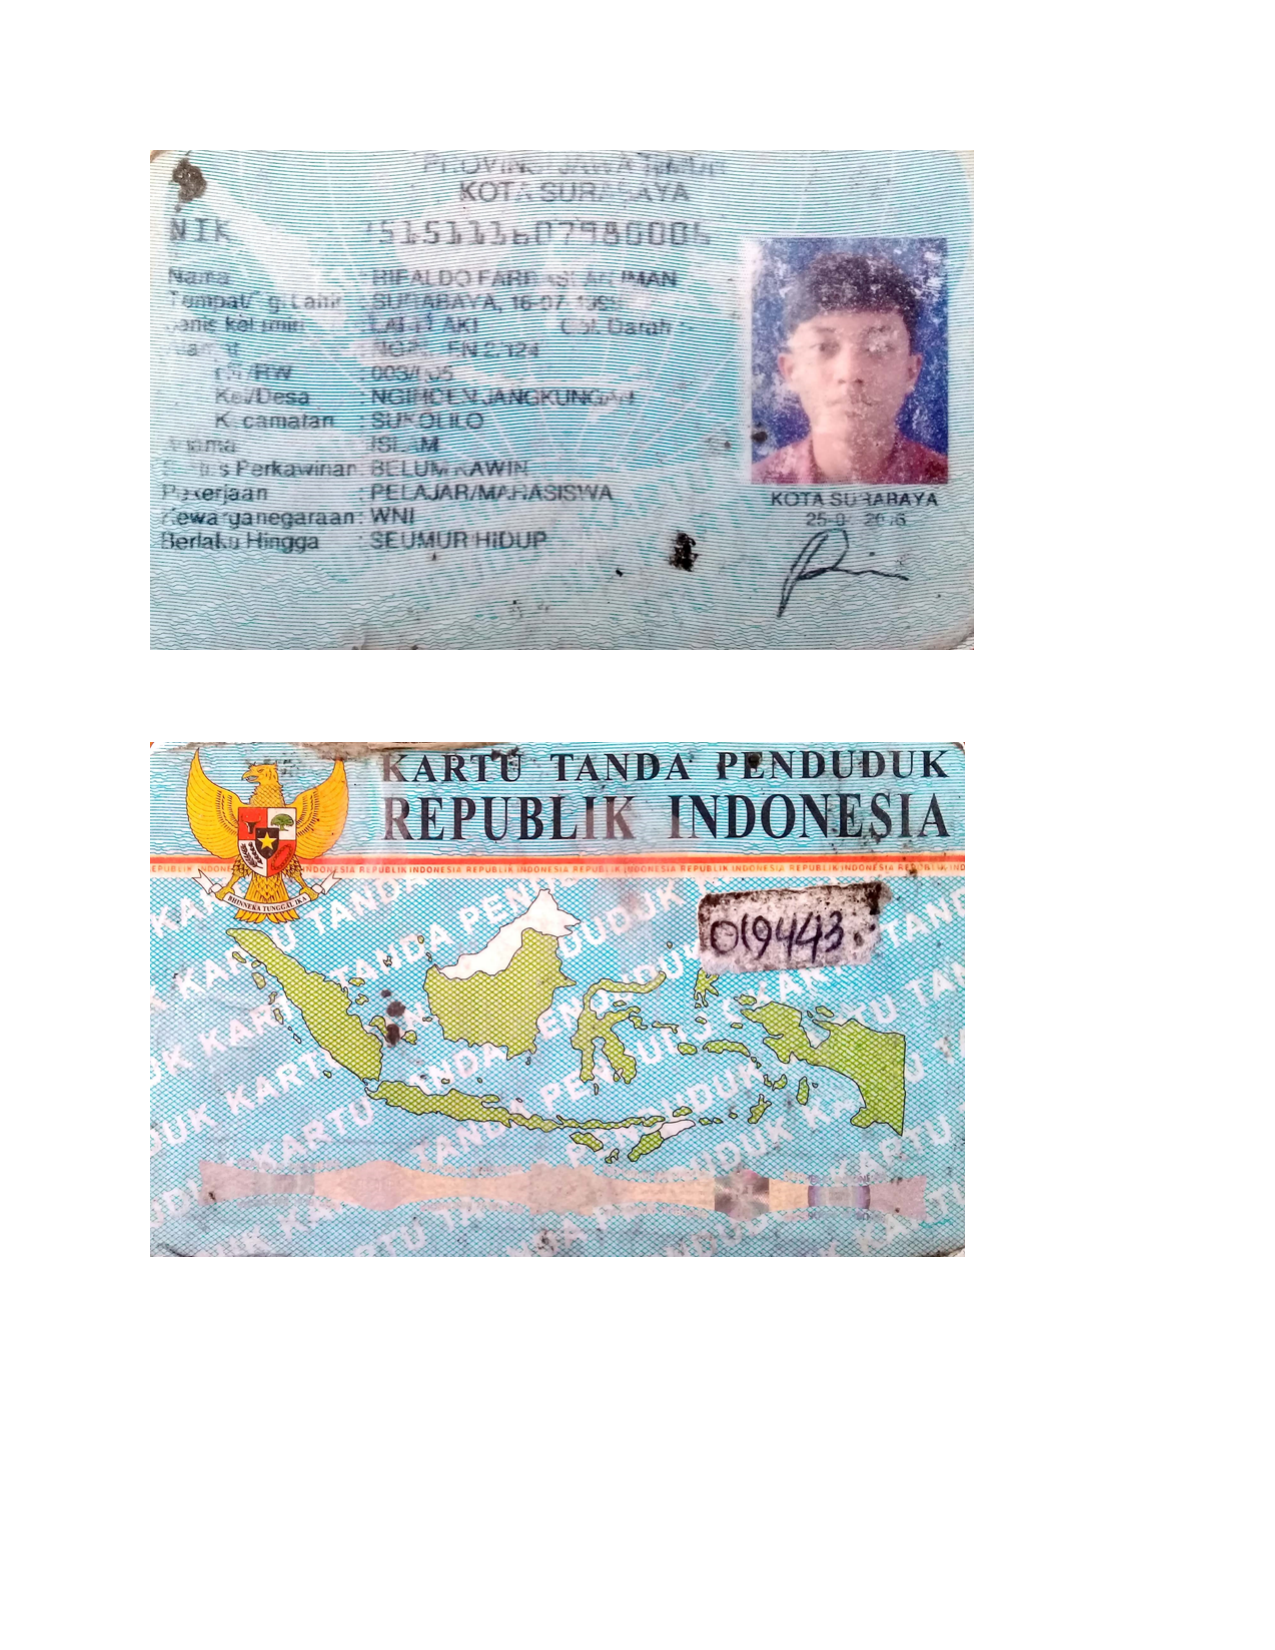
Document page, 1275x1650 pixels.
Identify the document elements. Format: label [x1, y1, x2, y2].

picture [150, 150, 974, 650]
picture [150, 742, 965, 1257]
